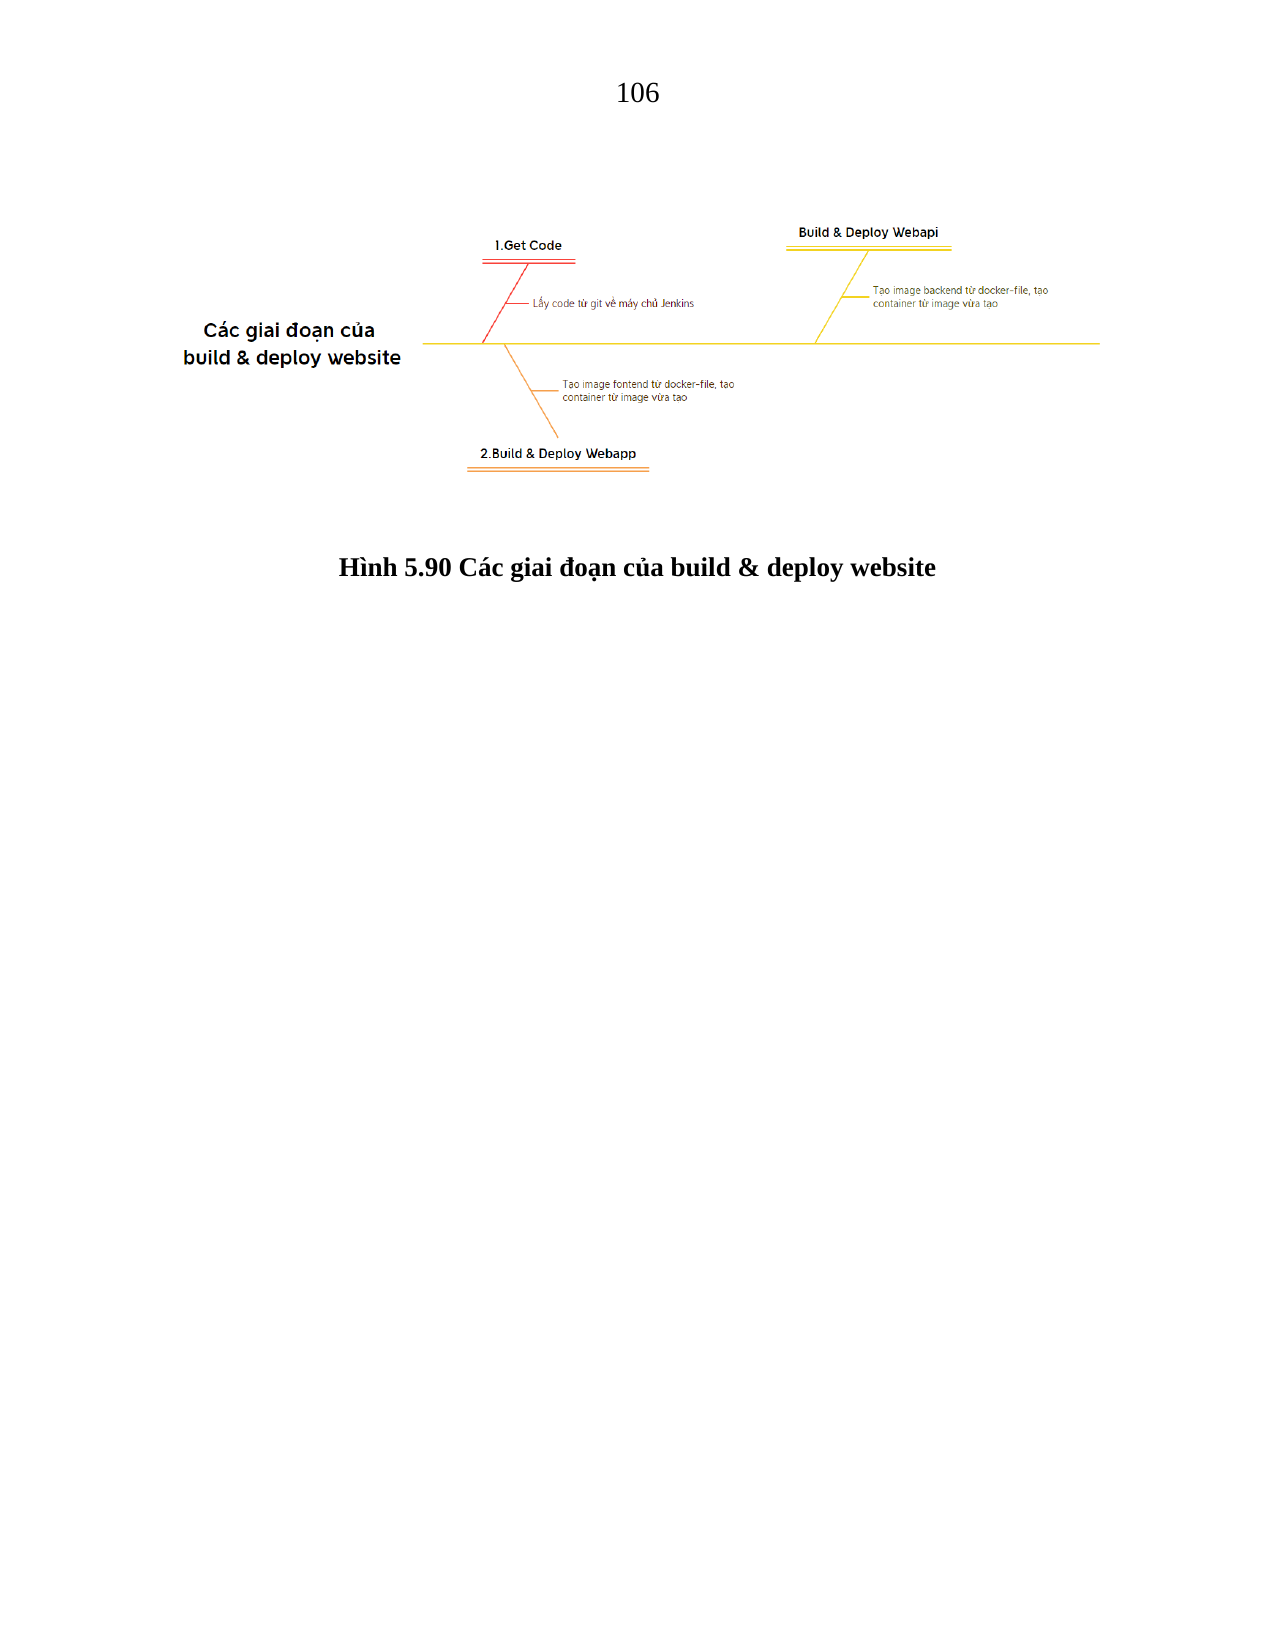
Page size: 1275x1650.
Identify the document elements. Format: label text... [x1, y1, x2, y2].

text Hình 5.90 Các giai đoạn của build & deploy website [150, 551, 1125, 582]
picture [150, 175, 1125, 512]
